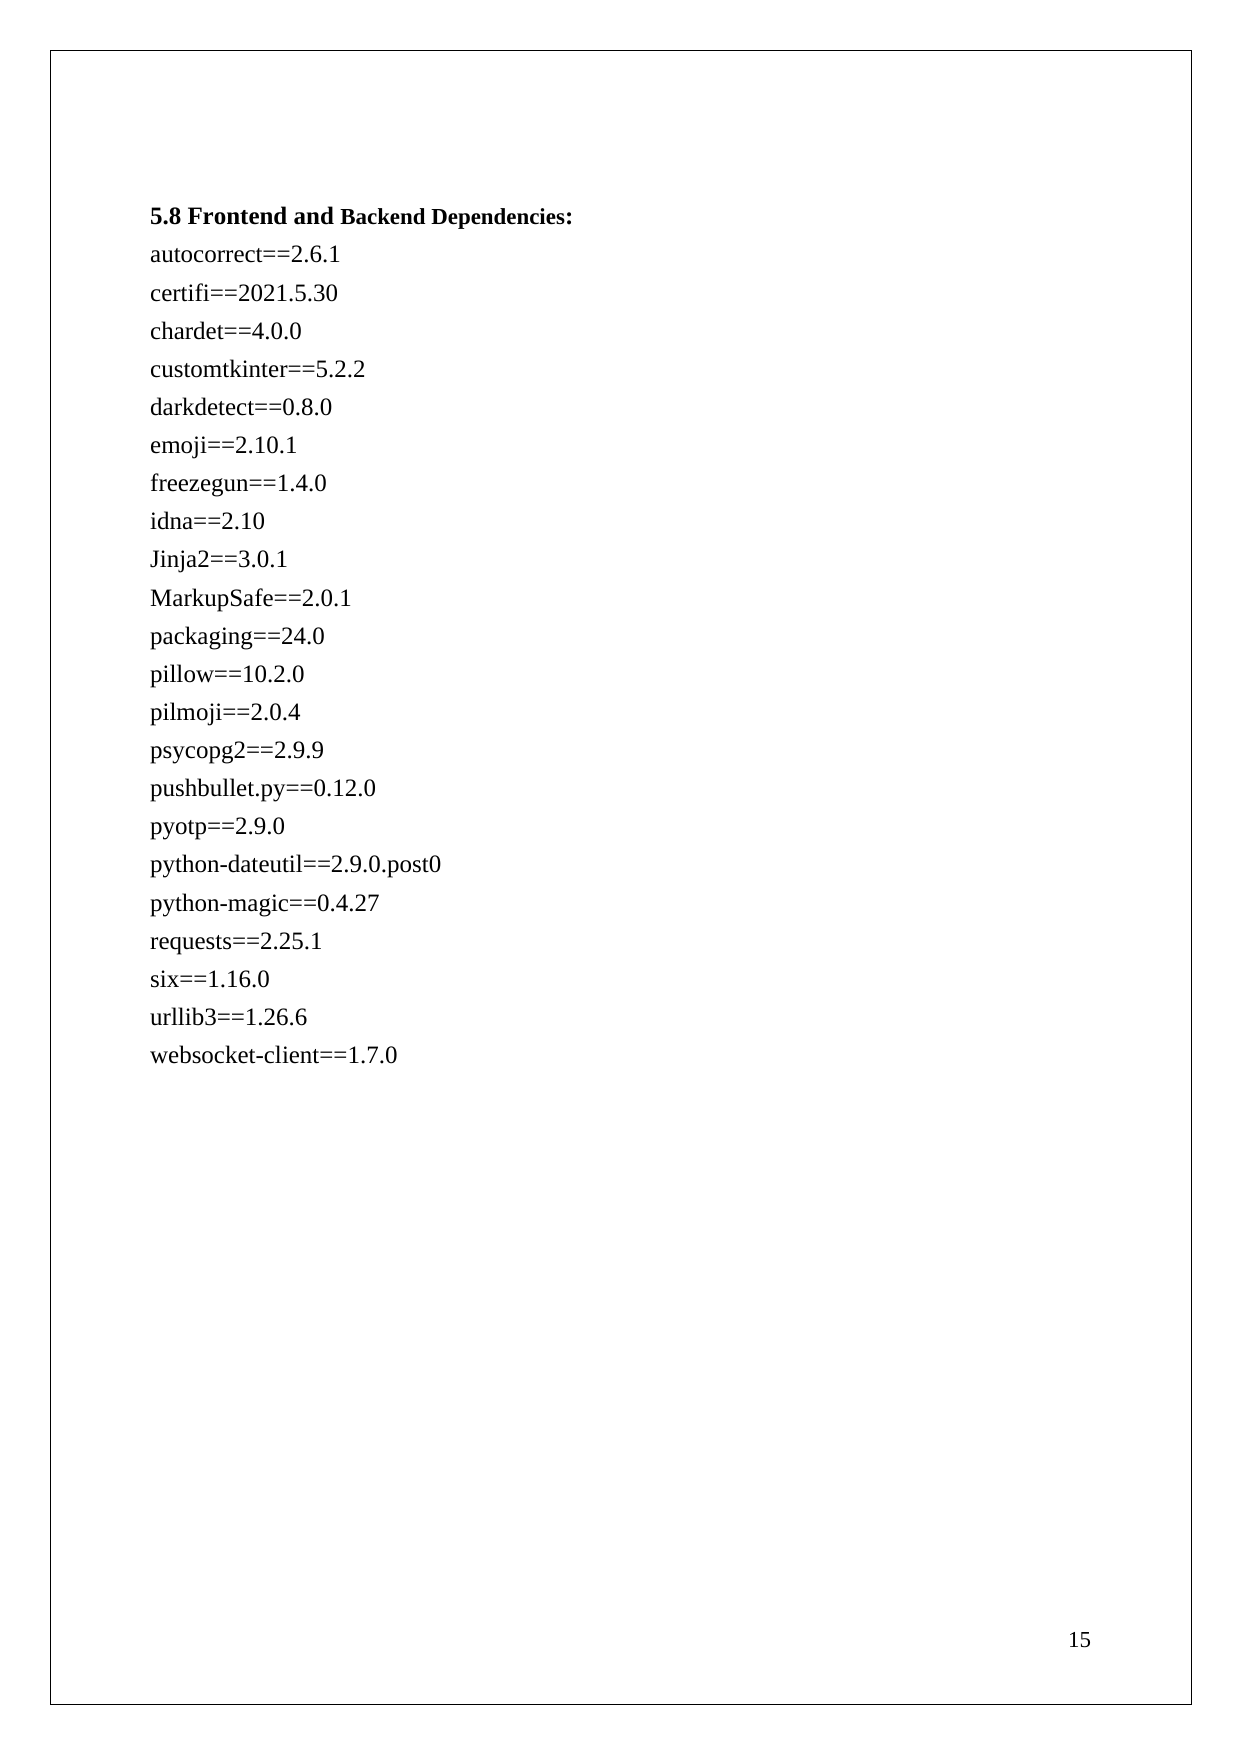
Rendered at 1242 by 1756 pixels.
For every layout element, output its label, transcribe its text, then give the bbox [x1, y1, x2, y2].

text chardet==4.0.0 [150, 316, 1108, 344]
text packaging==24.0 [150, 621, 1108, 649]
text urllib3==1.26.6 [150, 1002, 1108, 1031]
list Frontend and Backend Dependencies: [150, 201, 1108, 230]
text customtkinter==5.2.2 [150, 354, 1108, 383]
text certifi==2021.5.30 [150, 278, 1108, 306]
text pyotp==2.9.0 [150, 811, 1108, 840]
text psycopg2==2.9.9 [150, 735, 1108, 764]
text freezegun==1.4.0 [150, 468, 1108, 497]
text pushbullet.py==0.12.0 [150, 773, 1108, 802]
text requests==2.25.1 [150, 926, 1108, 954]
text MarkupSafe==2.0.1 [150, 583, 1108, 611]
text pillow==10.2.0 [150, 659, 1108, 688]
text emoji==2.10.1 [150, 430, 1108, 459]
text six==1.16.0 [150, 964, 1108, 993]
text python-magic==0.4.27 [150, 888, 1108, 916]
text autocorrect==2.6.1 [150, 239, 1108, 268]
text darkdetect==0.8.0 [150, 392, 1108, 421]
text Jinja2==3.0.1 [150, 544, 1108, 573]
text python-dateutil==2.9.0.post0 [150, 849, 1108, 878]
text websocket-client==1.7.0 [150, 1040, 1108, 1069]
text idna==2.10 [150, 506, 1108, 535]
text pilmoji==2.0.4 [150, 697, 1108, 726]
